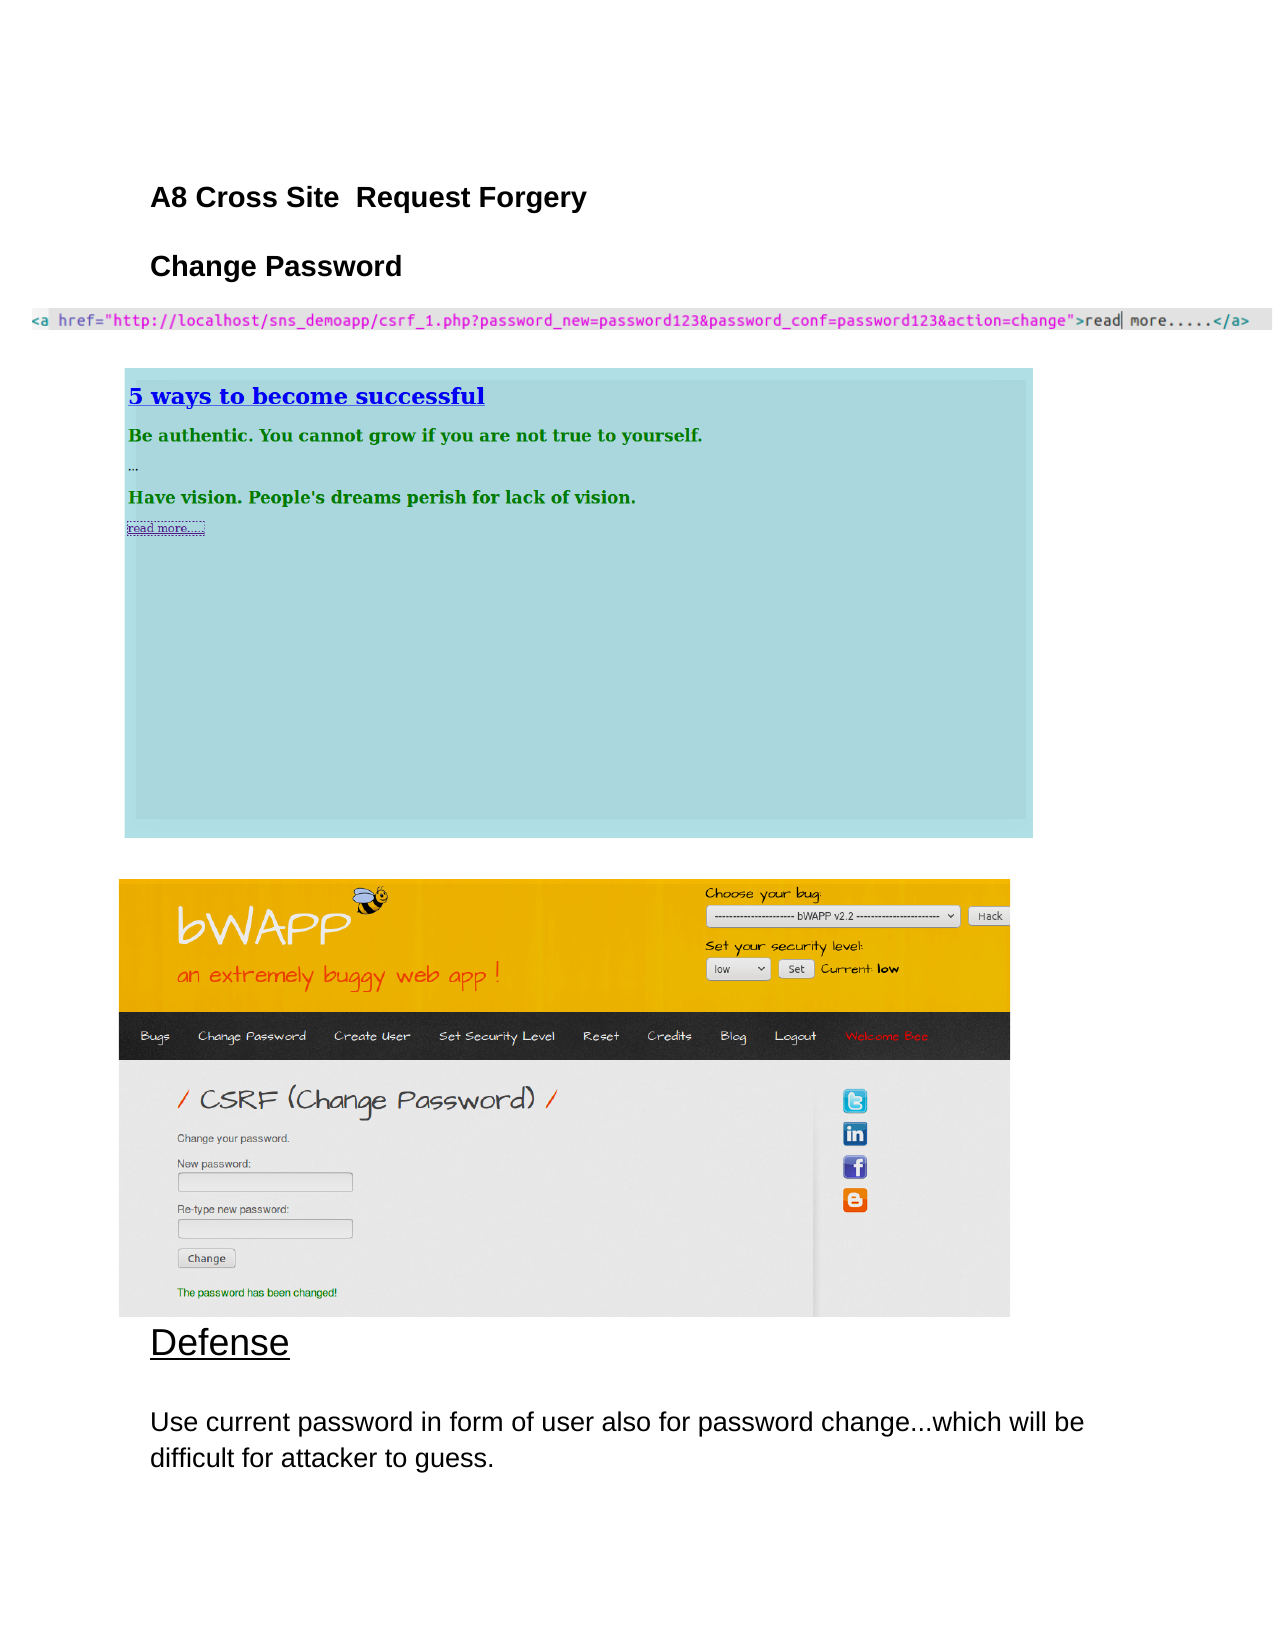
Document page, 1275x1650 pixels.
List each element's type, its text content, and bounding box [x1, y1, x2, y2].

picture [118, 879, 1011, 1317]
text A8 Cross Site Request Forgery [150, 180, 1125, 214]
picture [31, 308, 1273, 330]
text Use current password in form of user also for password change...which will be difficult for attacker to guess. [150, 1406, 1125, 1473]
picture [124, 368, 1033, 838]
text Change Password [150, 249, 1125, 282]
text Defense [150, 1215, 1125, 1363]
